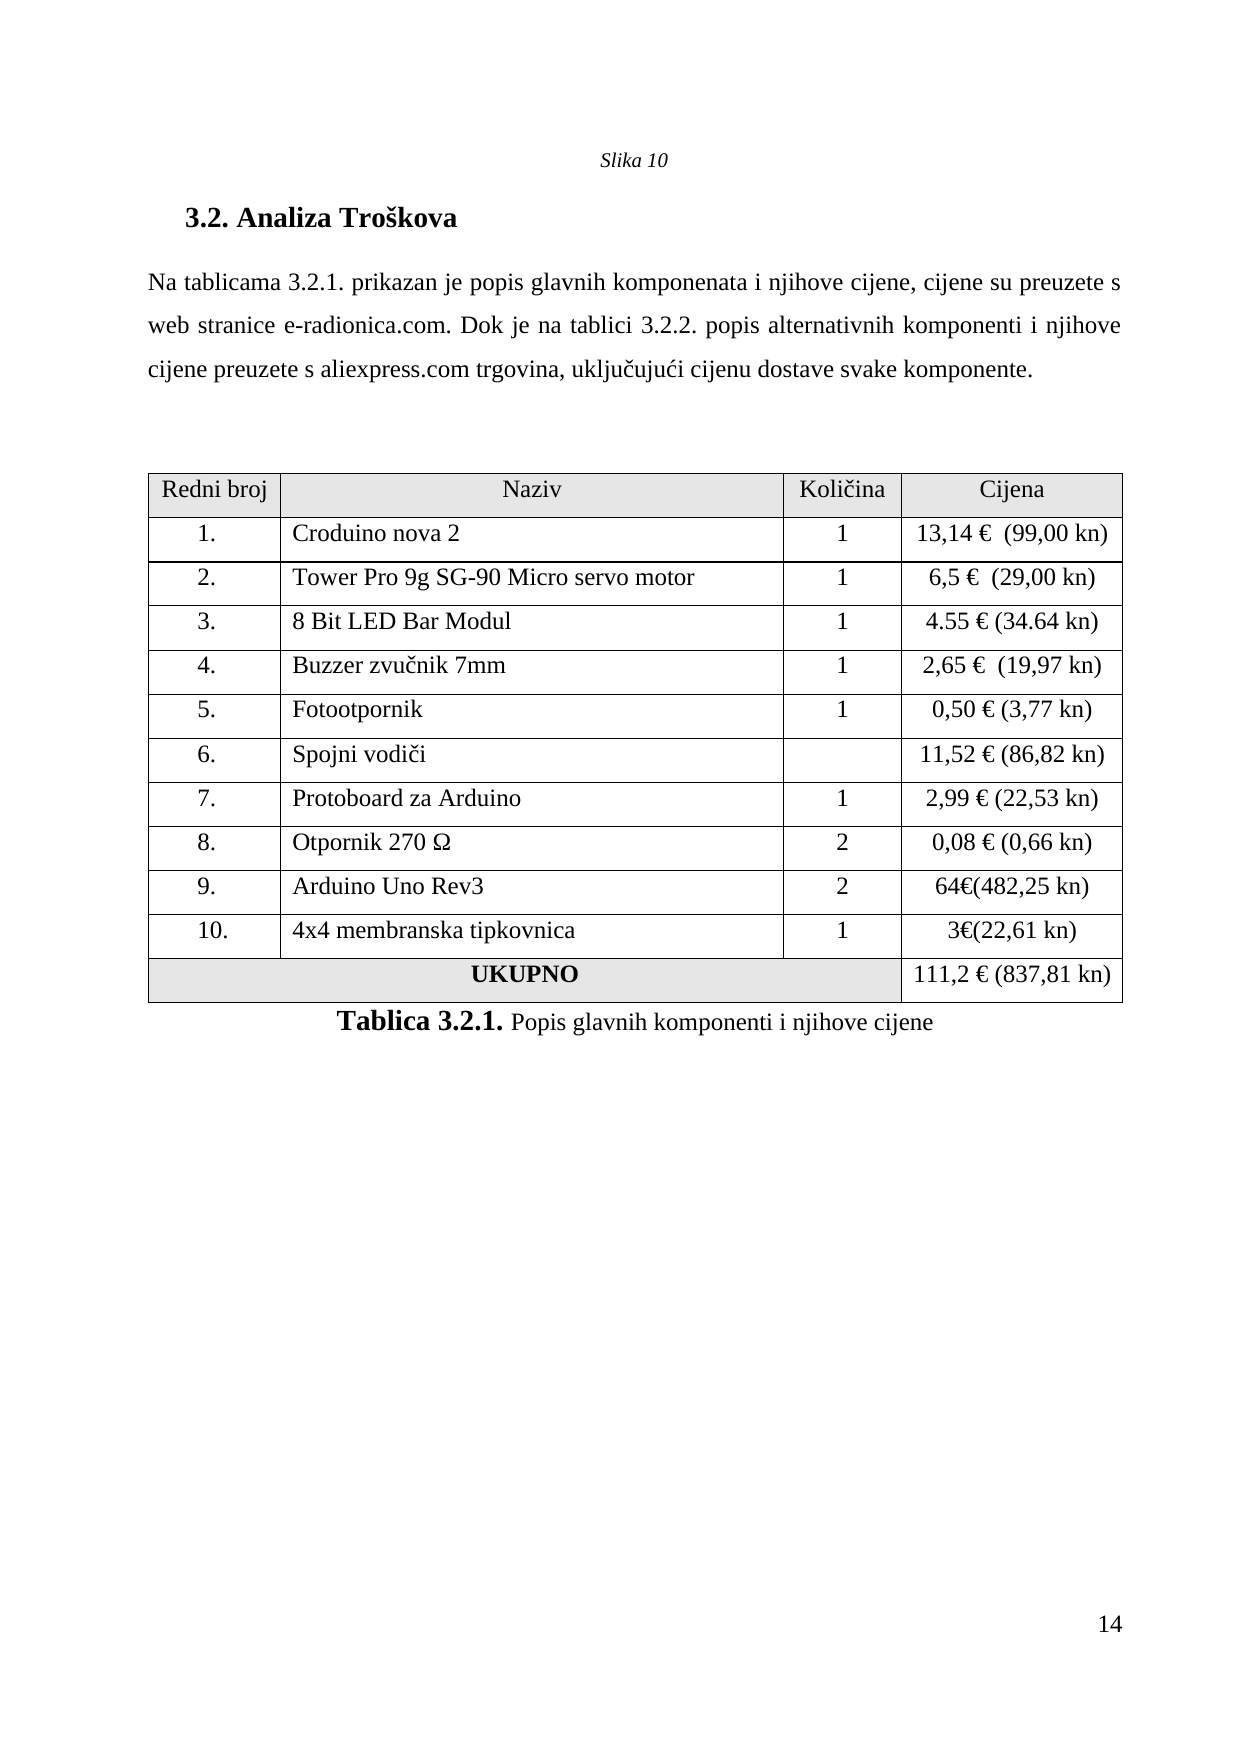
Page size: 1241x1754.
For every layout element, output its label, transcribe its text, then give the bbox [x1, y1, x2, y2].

table_cell Spojni vodiči [281, 739, 783, 782]
table_cell Croduino nova 2 [281, 518, 783, 561]
table_cell 13,14 € (99,00 kn) [902, 518, 1122, 561]
table_cell Arduino Uno Rev3 [281, 871, 783, 914]
table_cell Tower Pro 9g SG-90 Micro servo motor [281, 563, 783, 605]
table_cell 6,5 € (29,00 kn) [902, 563, 1122, 605]
table_cell Buzzer zvučnik 7mm [281, 651, 783, 693]
table_cell [784, 739, 901, 782]
text Tablica 3.2.1. Popis glavnih komponenti i njihove cijene [148, 1003, 1122, 1037]
table_cell Fotootpornik [281, 695, 783, 738]
table_cell 1 [784, 783, 901, 826]
table_cell 4.55 € (34.64 kn) [902, 606, 1122, 649]
table_cell 1 [784, 651, 901, 693]
table_cell 1 [784, 518, 901, 561]
table_header Redni broj [149, 474, 280, 517]
table_cell 3€(22,61 kn) [902, 915, 1122, 958]
table_cell 2,99 € (22,53 kn) [902, 783, 1122, 826]
table_cell 64€(482,25 kn) [902, 871, 1122, 914]
table_cell 0,08 € (0,66 kn) [902, 827, 1122, 870]
text Slika 10 [148, 148, 1122, 172]
table_cell Protoboard za Arduino [281, 783, 783, 826]
table_header Količina [784, 474, 901, 517]
table_cell UKUPNO [149, 959, 901, 1002]
table_header Cijena [902, 474, 1122, 517]
table_cell 2 [784, 827, 901, 870]
table_cell 2,65 € (19,97 kn) [902, 651, 1122, 693]
table_cell [149, 695, 280, 738]
table_cell [149, 606, 280, 649]
table_cell [149, 783, 280, 826]
table_cell Otpornik 270 Ω [281, 827, 783, 870]
table_cell 111,2 € (837,81 kn) [902, 959, 1122, 1002]
table_cell 0,50 € (3,77 kn) [902, 695, 1122, 738]
table_header Naziv [281, 474, 783, 517]
table_cell 1 [784, 915, 901, 958]
table_cell 11,52 € (86,82 kn) [902, 739, 1122, 782]
table_cell [149, 871, 280, 914]
table_cell 1 [784, 606, 901, 649]
table_cell [149, 518, 280, 561]
table_cell [149, 739, 280, 782]
table_cell [149, 651, 280, 693]
table_cell 1 [784, 563, 901, 605]
table_cell [149, 827, 280, 870]
table_cell 2 [784, 871, 901, 914]
table_cell 1 [784, 695, 901, 738]
table_cell 8 Bit LED Bar Modul [281, 606, 783, 649]
subtitle Analiza Troškova [185, 200, 1122, 234]
table_cell [149, 915, 280, 958]
table_cell 4x4 membranska tipkovnica [281, 915, 783, 958]
text Na tablicama 3.2.1. prikazan je popis glavnih komponenata i njihove cijene, cijene su preuzete s web stranice e-radionica.com. Dok je na tablici 3.2.2. popis alternativnih komponenti i njihove cijene preuzete s aliexpress.com trgovina, uključujući cijenu dostave svake komponente. [148, 267, 1122, 382]
table_cell [149, 563, 280, 605]
